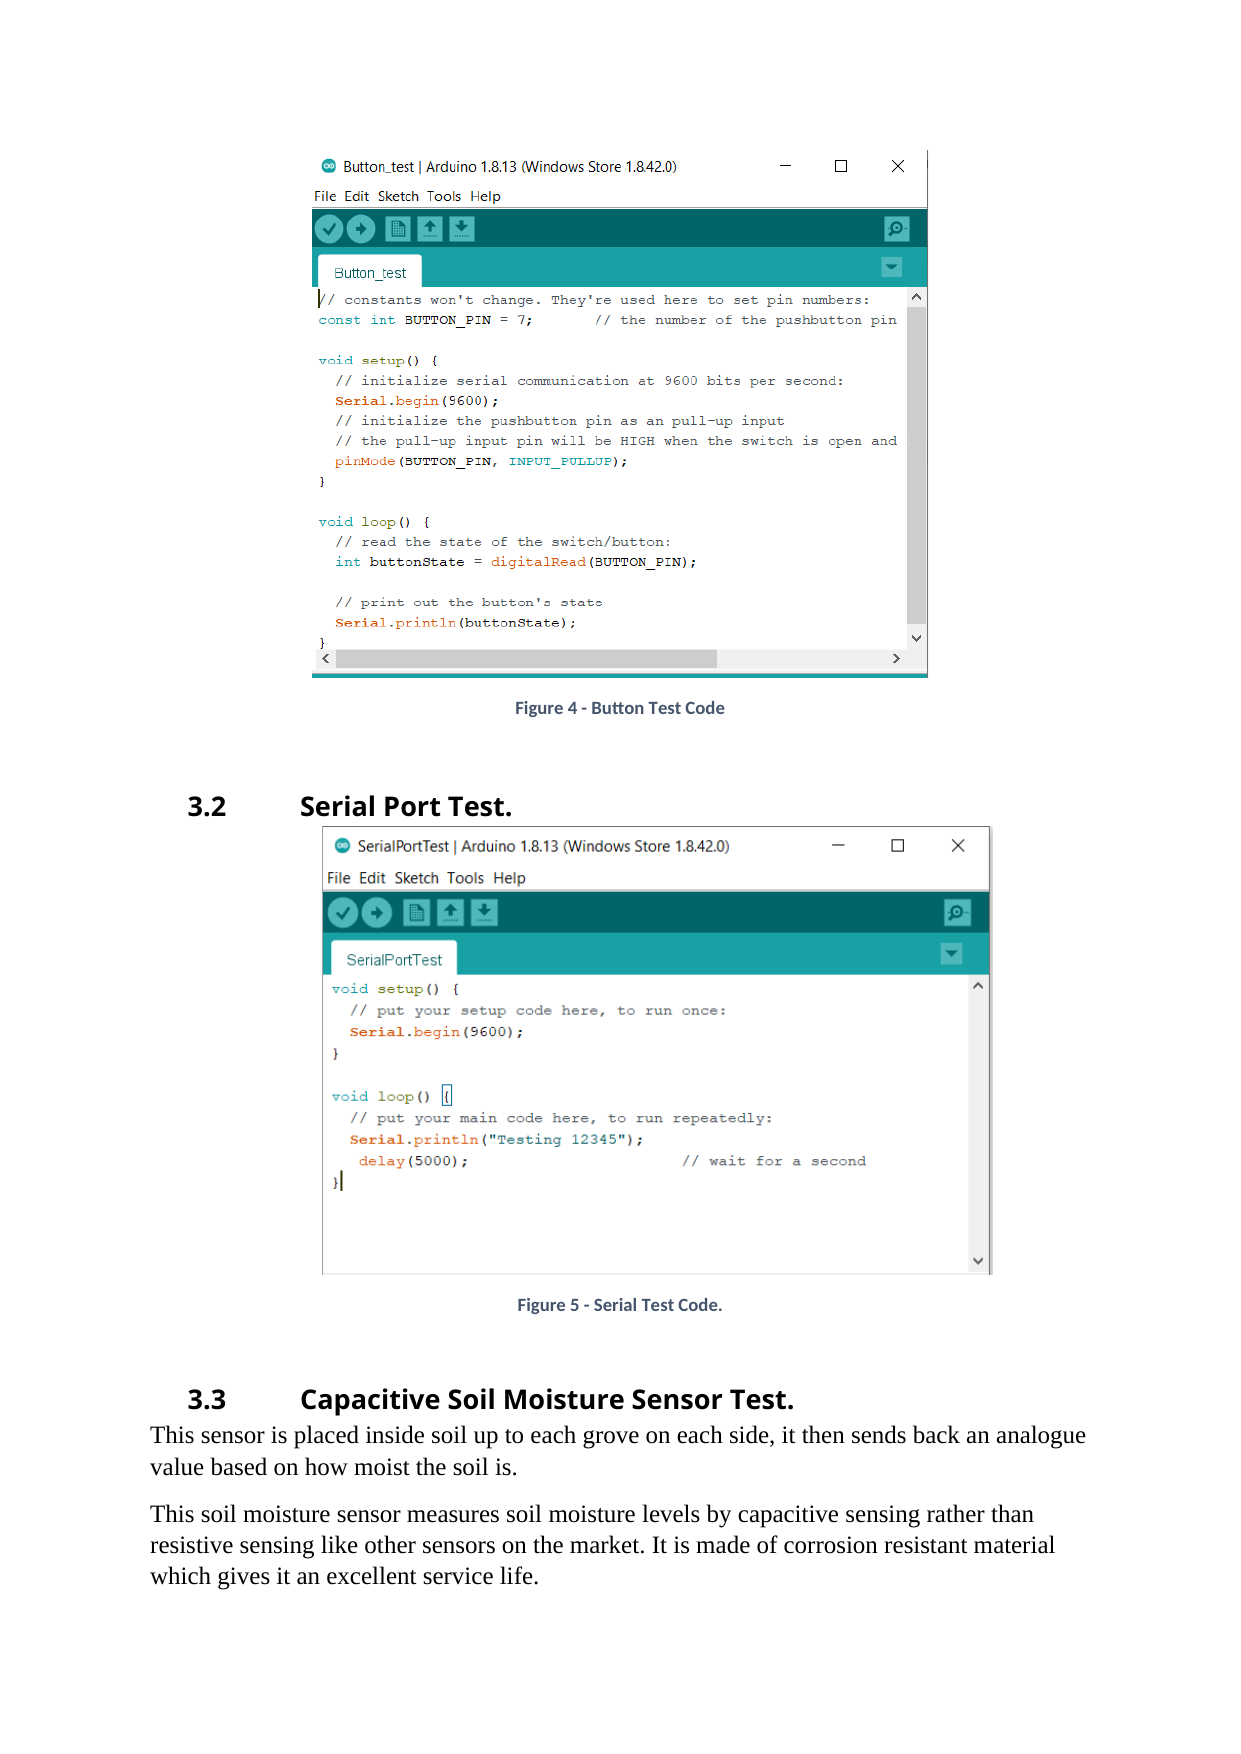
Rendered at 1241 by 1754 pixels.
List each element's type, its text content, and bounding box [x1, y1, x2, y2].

picture [322, 826, 993, 1275]
text Figure 4 - Button Test Code [150, 696, 1090, 719]
text Figure 5 - Serial Test Code. [150, 1293, 1090, 1316]
text This soil moisture sensor measures soil moisture levels by capacitive sensing rather than resistive sensing like other sensors on the market. It is made of corrosion resistant material which gives it an excellent service life. [150, 1499, 1090, 1590]
subtitle Capacitive Soil Moisture Sensor Test. [187, 1381, 1090, 1418]
subtitle Serial Port Test. [187, 787, 1090, 824]
text This sensor is placed inside soil up to each grove on each side, it then sends back an analogue value based on how moist the soil is. [150, 1421, 1090, 1480]
picture [312, 150, 929, 678]
